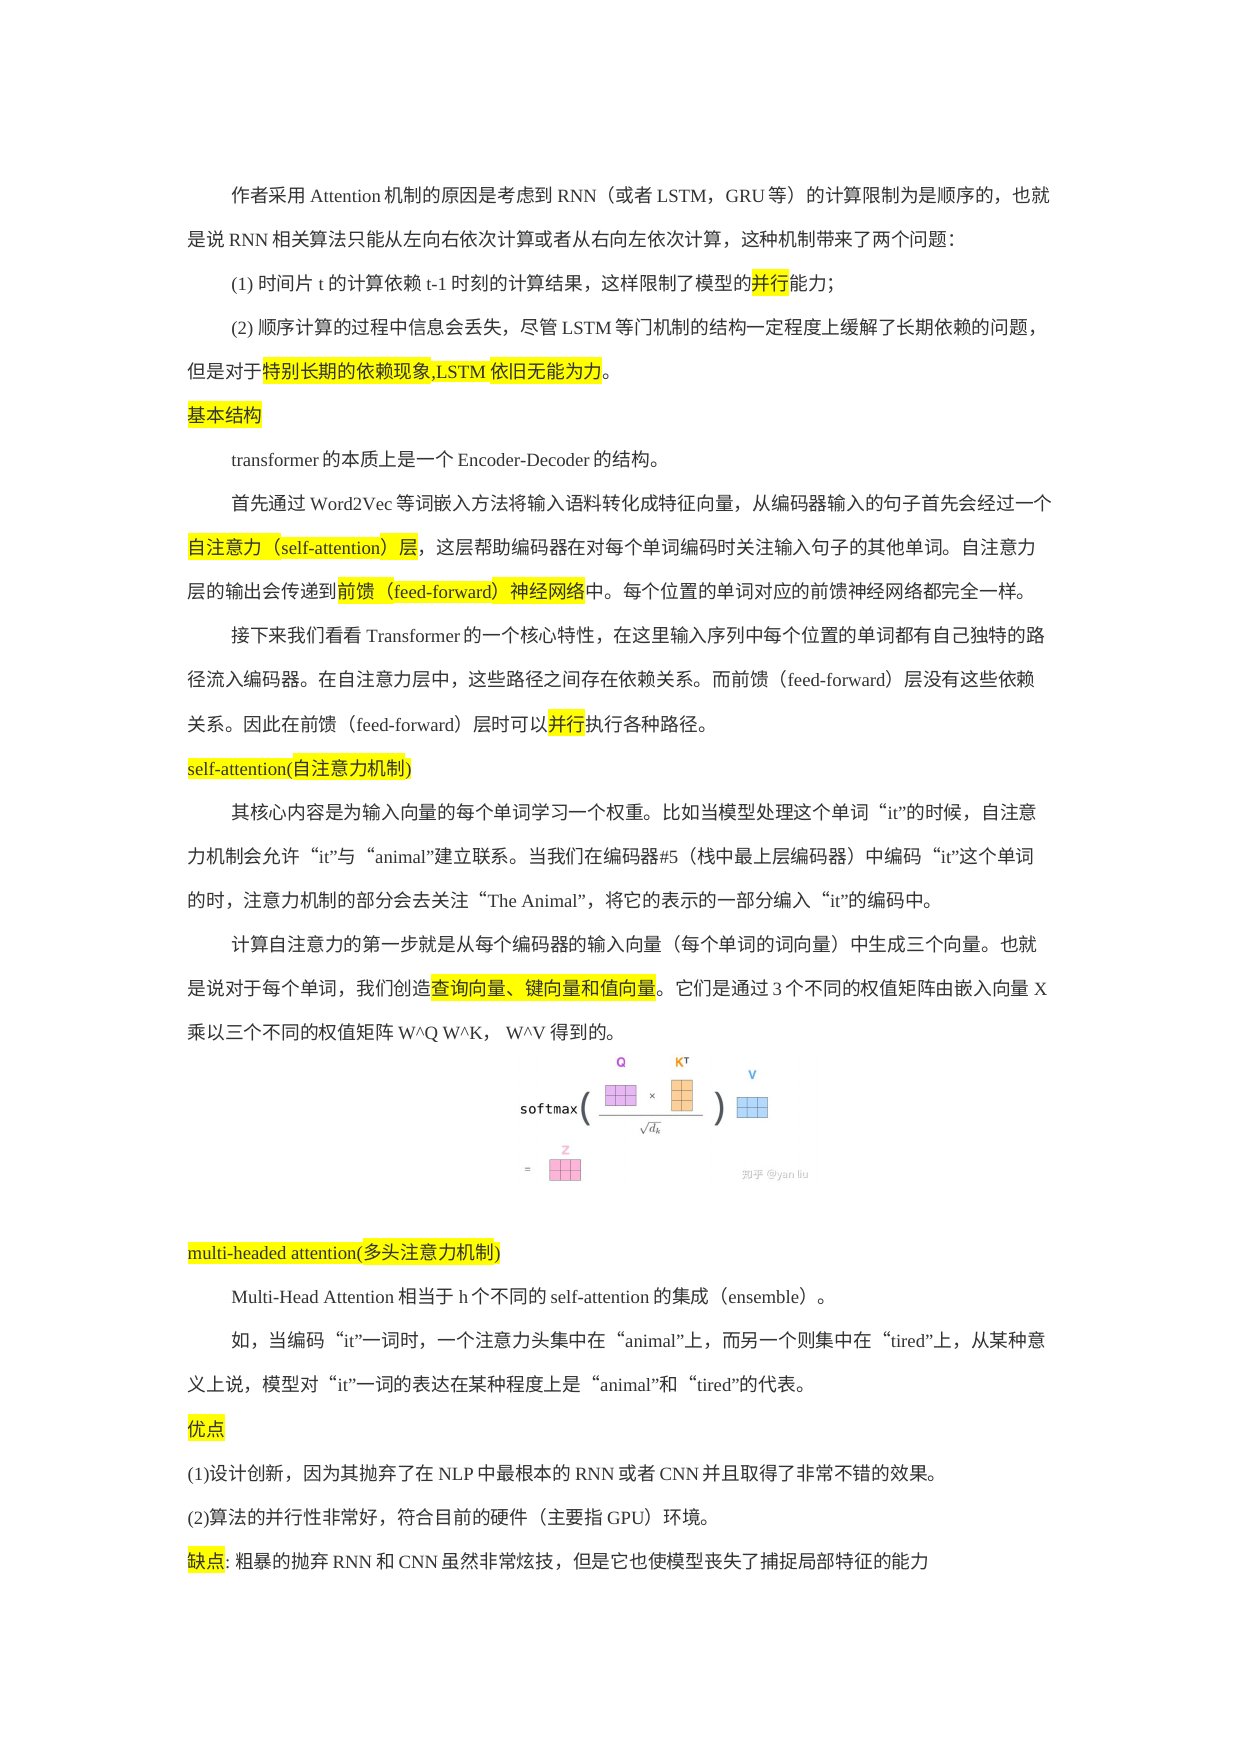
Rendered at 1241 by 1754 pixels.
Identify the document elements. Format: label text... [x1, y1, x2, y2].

text 首先通过Word2Vec等词嵌入方法将输入语料转化成特征向量，从编码器输入的句子首先会经过一个自注意力（self-attention）层，这层帮助编码器在对每个单词编码时关注输入句子的其他单词。自注意力层的输出会传递到前馈（feed-forward）神经网络中。每个位置的单词对应的前馈神经网络都完全一样。 [187, 480, 1053, 613]
text multi-headed attention(多头注意力机制) [187, 1229, 1053, 1273]
text 其核心内容是为输入向量的每个单词学习一个权重。比如当模型处理这个单词“it”的时候，自注意力机制会允许“it”与“animal”建立联系。当我们在编码器#5（栈中最上层编码器）中编码“it”这个单词的时，注意力机制的部分会去关注“The Animal”，将它的表示的一部分编入“it”的编码中。 [187, 789, 1053, 921]
text 基本结构 [187, 392, 1053, 436]
text 作者采用Attention机制的原因是考虑到RNN（或者LSTM，GRU等）的计算限制为是顺序的，也就是说RNN相关算法只能从左向右依次计算或者从右向左依次计算，这种机制带来了两个问题： [187, 172, 1053, 260]
text Multi-Head Attention相当于 h个不同的self-attention的集成（ensemble）。 [187, 1273, 1053, 1318]
text self-attention(自注意力机制) [187, 745, 1053, 789]
text (2) 顺序计算的过程中信息会丢失，尽管LSTM等门机制的结构一定程度上缓解了长期依赖的问题，但是对于特别长期的依赖现象,LSTM依旧无能为力。 [187, 304, 1053, 392]
text transformer的本质上是一个Encoder-Decoder的结构。 [187, 436, 1053, 480]
text 优点 [187, 1406, 1053, 1450]
text (1)设计创新，因为其抛弃了在NLP中最根本的RNN或者CNN并且取得了非常不错的效果。 [187, 1450, 1053, 1494]
picture [467, 1053, 817, 1190]
text 缺点: 粗暴的抛弃RNN和CNN虽然非常炫技，但是它也使模型丧失了捕捉局部特征的能力 [187, 1538, 1053, 1582]
text (2)算法的并行性非常好，符合目前的硬件（主要指GPU）环境。 [187, 1494, 1053, 1538]
text 计算自注意力的第一步就是从每个编码器的输入向量（每个单词的词向量）中生成三个向量。也就是说对于每个单词，我们创造查询向量、键向量和值向量。它们是通过3个不同的权值矩阵由嵌入向量 X 乘以三个不同的权值矩阵 W^Q W^K， W^V 得到的。 [187, 921, 1053, 1053]
text (1) 时间片 t 的计算依赖 t-1 时刻的计算结果，这样限制了模型的并行能力； [187, 260, 1053, 304]
text 接下来我们看看Transformer的一个核心特性，在这里输入序列中每个位置的单词都有自己独特的路径流入编码器。在自注意力层中，这些路径之间存在依赖关系。而前馈（feed-forward）层没有这些依赖关系。因此在前馈（feed-forward）层时可以并行执行各种路径。 [187, 613, 1053, 745]
text 如，当编码“it”一词时，一个注意力头集中在“animal”上，而另一个则集中在“tired”上，从某种意义上说，模型对“it”一词的表达在某种程度上是“animal”和“tired”的代表。 [187, 1318, 1053, 1406]
